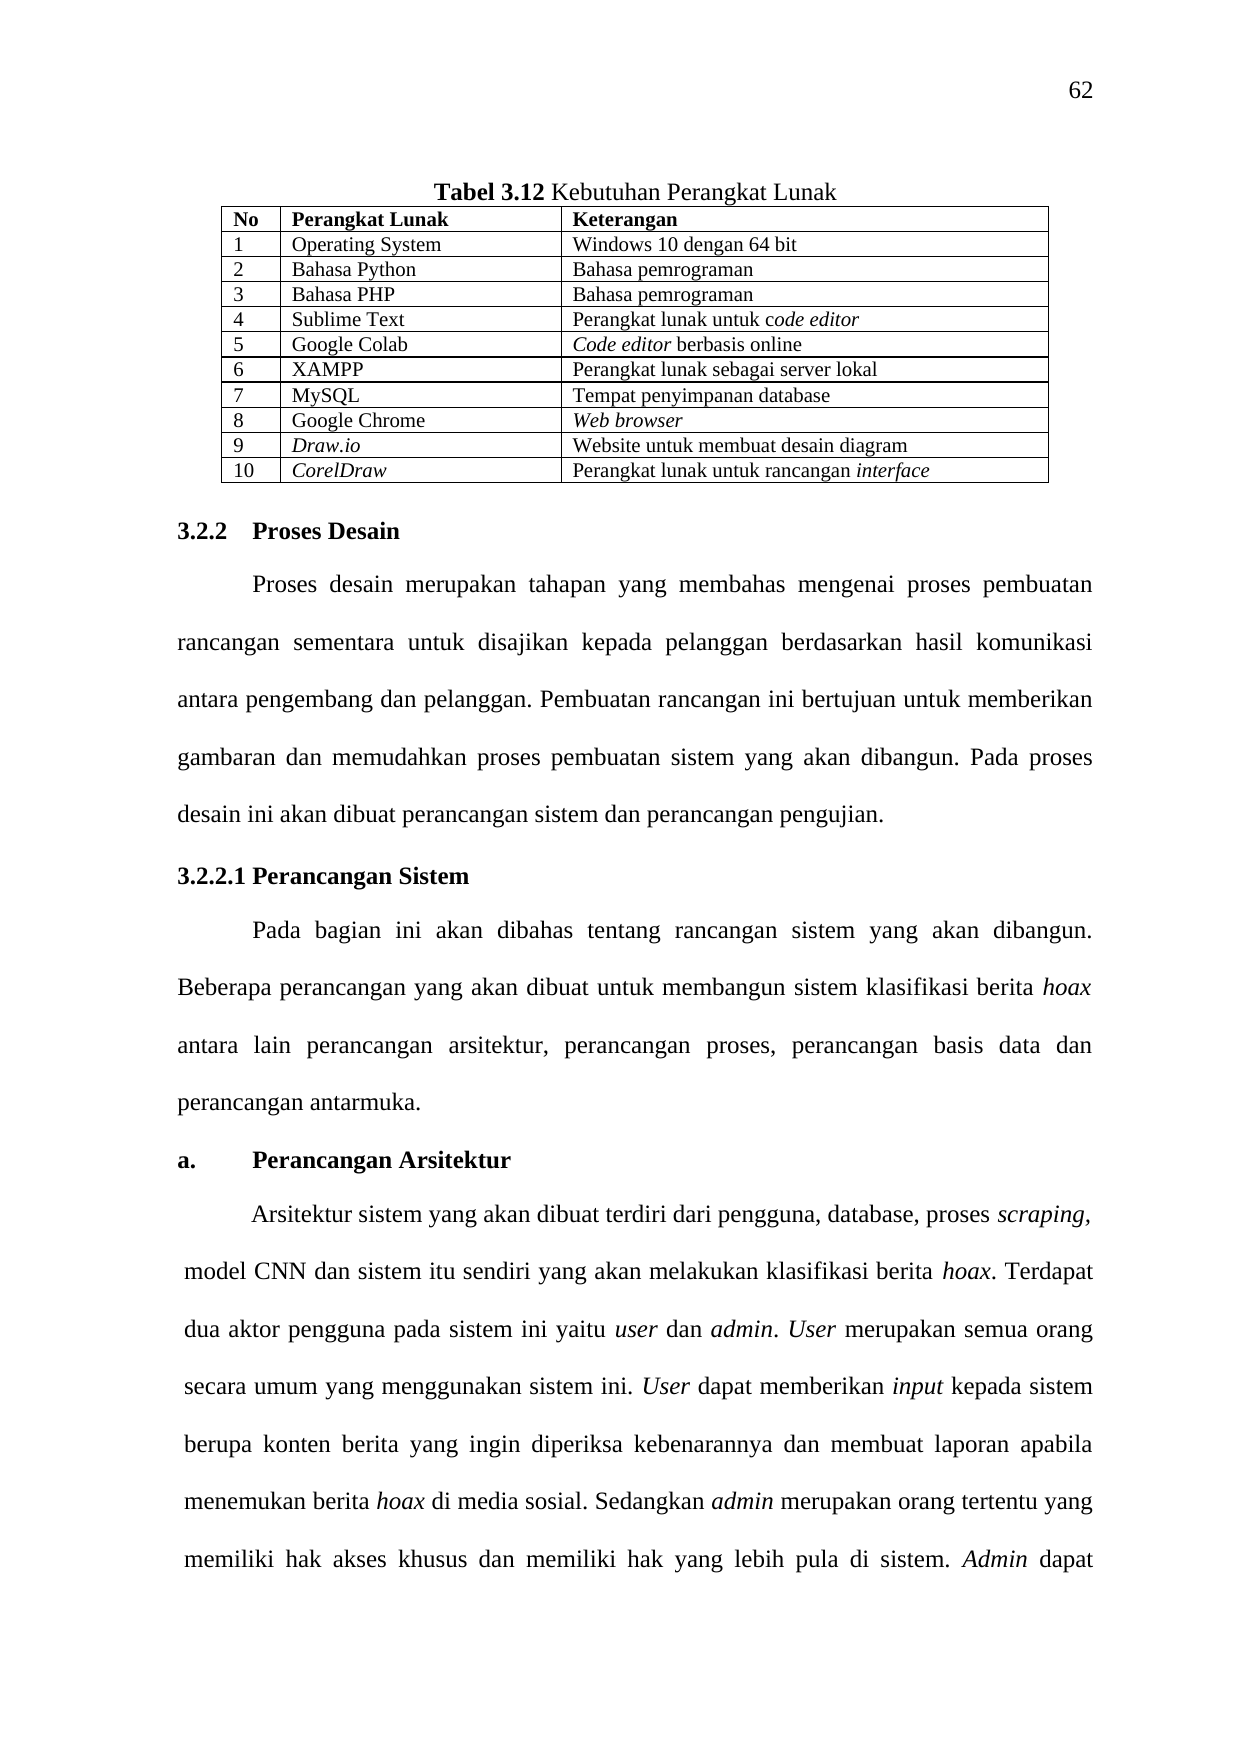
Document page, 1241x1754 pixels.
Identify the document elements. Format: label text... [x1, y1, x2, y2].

table_cell Perangkat lunak untuk rancangan interface [562, 458, 1048, 482]
table_cell Perangkat lunak sebagai server lokal [562, 358, 1048, 381]
text a. Perancangan Arsitektur [177, 1145, 1093, 1174]
table_cell 7 [222, 383, 280, 407]
text Tabel 3.12 Kebutuhan Perangkat Lunak [177, 177, 1093, 206]
text Proses desain merupakan tahapan yang membahas mengenai proses pembuatan rancangan sementara untuk disajikan kepada pelanggan berdasarkan hasil komunikasi antara pengembang dan pelanggan. Pembuatan rancangan ini bertujuan untuk memberikan gambaran dan memudahkan proses pembuatan sistem yang akan dibangun. Pada proses desain ini akan dibuat perancangan sistem dan perancangan pengujian. [177, 569, 1093, 828]
table_cell Draw.io [281, 433, 561, 457]
table_cell Google Chrome [281, 408, 561, 432]
table_cell Web browser [562, 408, 1048, 432]
table_cell 9 [222, 433, 280, 457]
table_cell Windows 10 dengan 64 bit [562, 232, 1048, 256]
table_cell 1 [222, 232, 280, 256]
table_cell 2 [222, 257, 280, 281]
table_cell 6 [222, 358, 280, 381]
table_cell MySQL [281, 383, 561, 407]
table_cell Bahasa PHP [281, 282, 561, 306]
table_cell 8 [222, 408, 280, 432]
table_cell 5 [222, 332, 280, 356]
table_cell Bahasa pemrograman [562, 257, 1048, 281]
table_cell Code editor berbasis online [562, 332, 1048, 356]
table_cell Bahasa pemrograman [562, 282, 1048, 306]
table_cell 4 [222, 307, 280, 331]
table_cell Google Colab [281, 332, 561, 356]
subtitle 3.2.2 Proses Desain [177, 516, 1093, 544]
text Pada bagian ini akan dibahas tentang rancangan sistem yang akan dibangun. Beberapa perancangan yang akan dibuat untuk membangun sistem klasifikasi berita hoax antara lain perancangan arsitektur, perancangan proses, perancangan basis data dan perancangan antarmuka. [177, 915, 1093, 1116]
table_cell Tempat penyimpanan database [562, 383, 1048, 407]
subtitle 3.2.2.1 Perancangan Sistem [177, 861, 1093, 890]
table_cell CorelDraw [281, 458, 561, 482]
table_cell XAMPP [281, 358, 561, 381]
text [184, 1199, 1093, 1573]
table_cell Sublime Text [281, 307, 561, 331]
table_header Keterangan [562, 207, 1048, 231]
table_header No [222, 207, 280, 231]
table_cell 10 [222, 458, 280, 482]
table_cell Operating System [281, 232, 561, 256]
table_cell Bahasa Python [281, 257, 561, 281]
table_cell 3 [222, 282, 280, 306]
table_header Perangkat Lunak [281, 207, 561, 231]
table_cell Website untuk membuat desain diagram [562, 433, 1048, 457]
table_cell Perangkat lunak untuk code editor [562, 307, 1048, 331]
